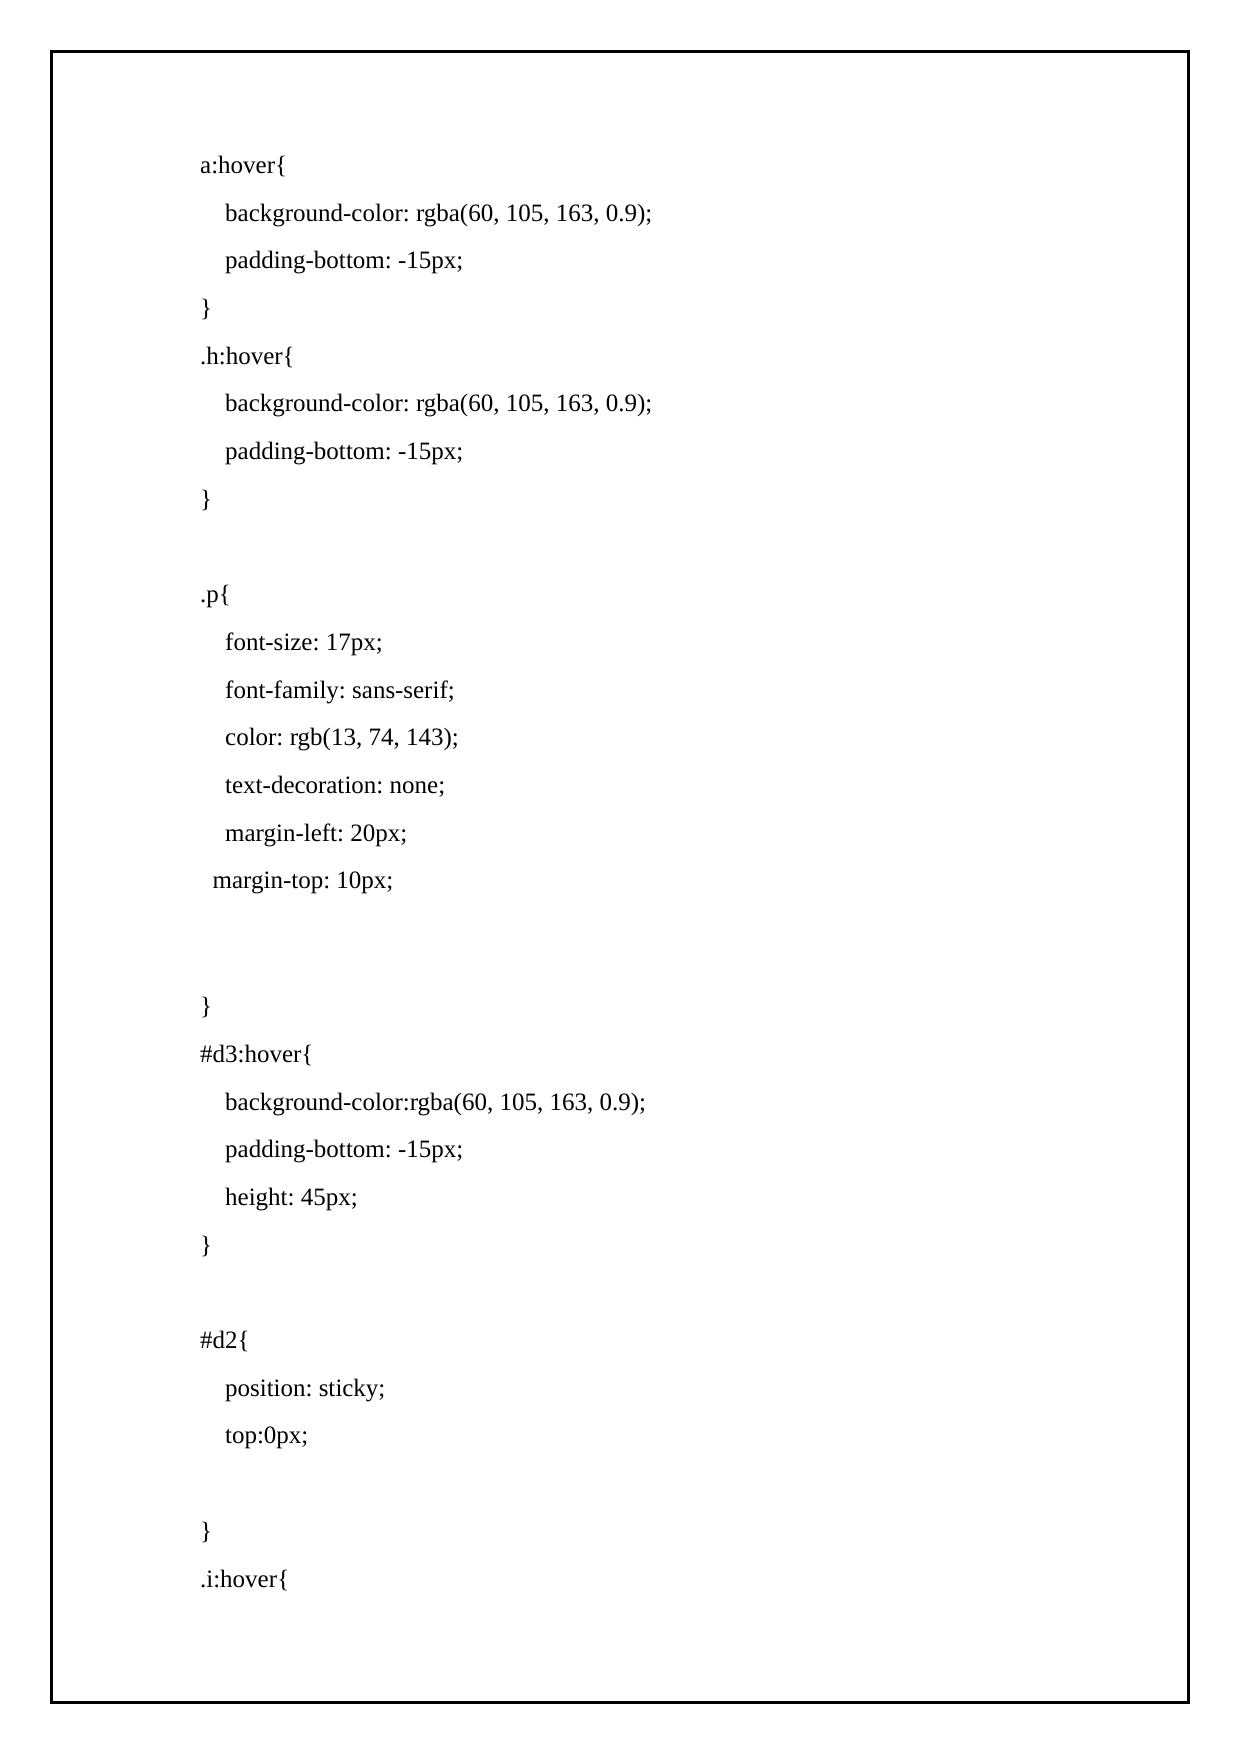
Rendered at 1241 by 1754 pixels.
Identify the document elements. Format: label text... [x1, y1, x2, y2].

text .h:hover{ [150, 341, 1090, 369]
text background-color: rgba(60, 105, 163, 0.9); [150, 198, 1090, 226]
text margin-top: 10px; [150, 866, 1090, 894]
text margin-left: 20px; [150, 818, 1090, 847]
text background-color:rgba(60, 105, 163, 0.9); [150, 1087, 1090, 1115]
text padding-bottom: -15px; [150, 245, 1090, 274]
text .p{ [150, 579, 1090, 608]
text } [150, 293, 1090, 322]
text } [150, 1516, 1090, 1545]
text top:0px; [150, 1421, 1090, 1449]
text } [150, 991, 1090, 1020]
text background-color: rgba(60, 105, 163, 0.9); [150, 388, 1090, 417]
text #d2{ [150, 1325, 1090, 1354]
text padding-bottom: -15px; [150, 436, 1090, 465]
text height: 45px; [150, 1182, 1090, 1211]
text text-decoration: none; [150, 770, 1090, 799]
text font-family: sans-serif; [150, 675, 1090, 703]
text } [150, 1230, 1090, 1258]
text #d3:hover{ [150, 1039, 1090, 1068]
text a:hover{ [150, 150, 1090, 179]
text padding-bottom: -15px; [150, 1134, 1090, 1163]
text position: sticky; [150, 1373, 1090, 1402]
text .i:hover{ [150, 1564, 1090, 1592]
text color: rgb(13, 74, 143); [150, 722, 1090, 751]
text font-size: 17px; [150, 627, 1090, 656]
text } [150, 484, 1090, 513]
